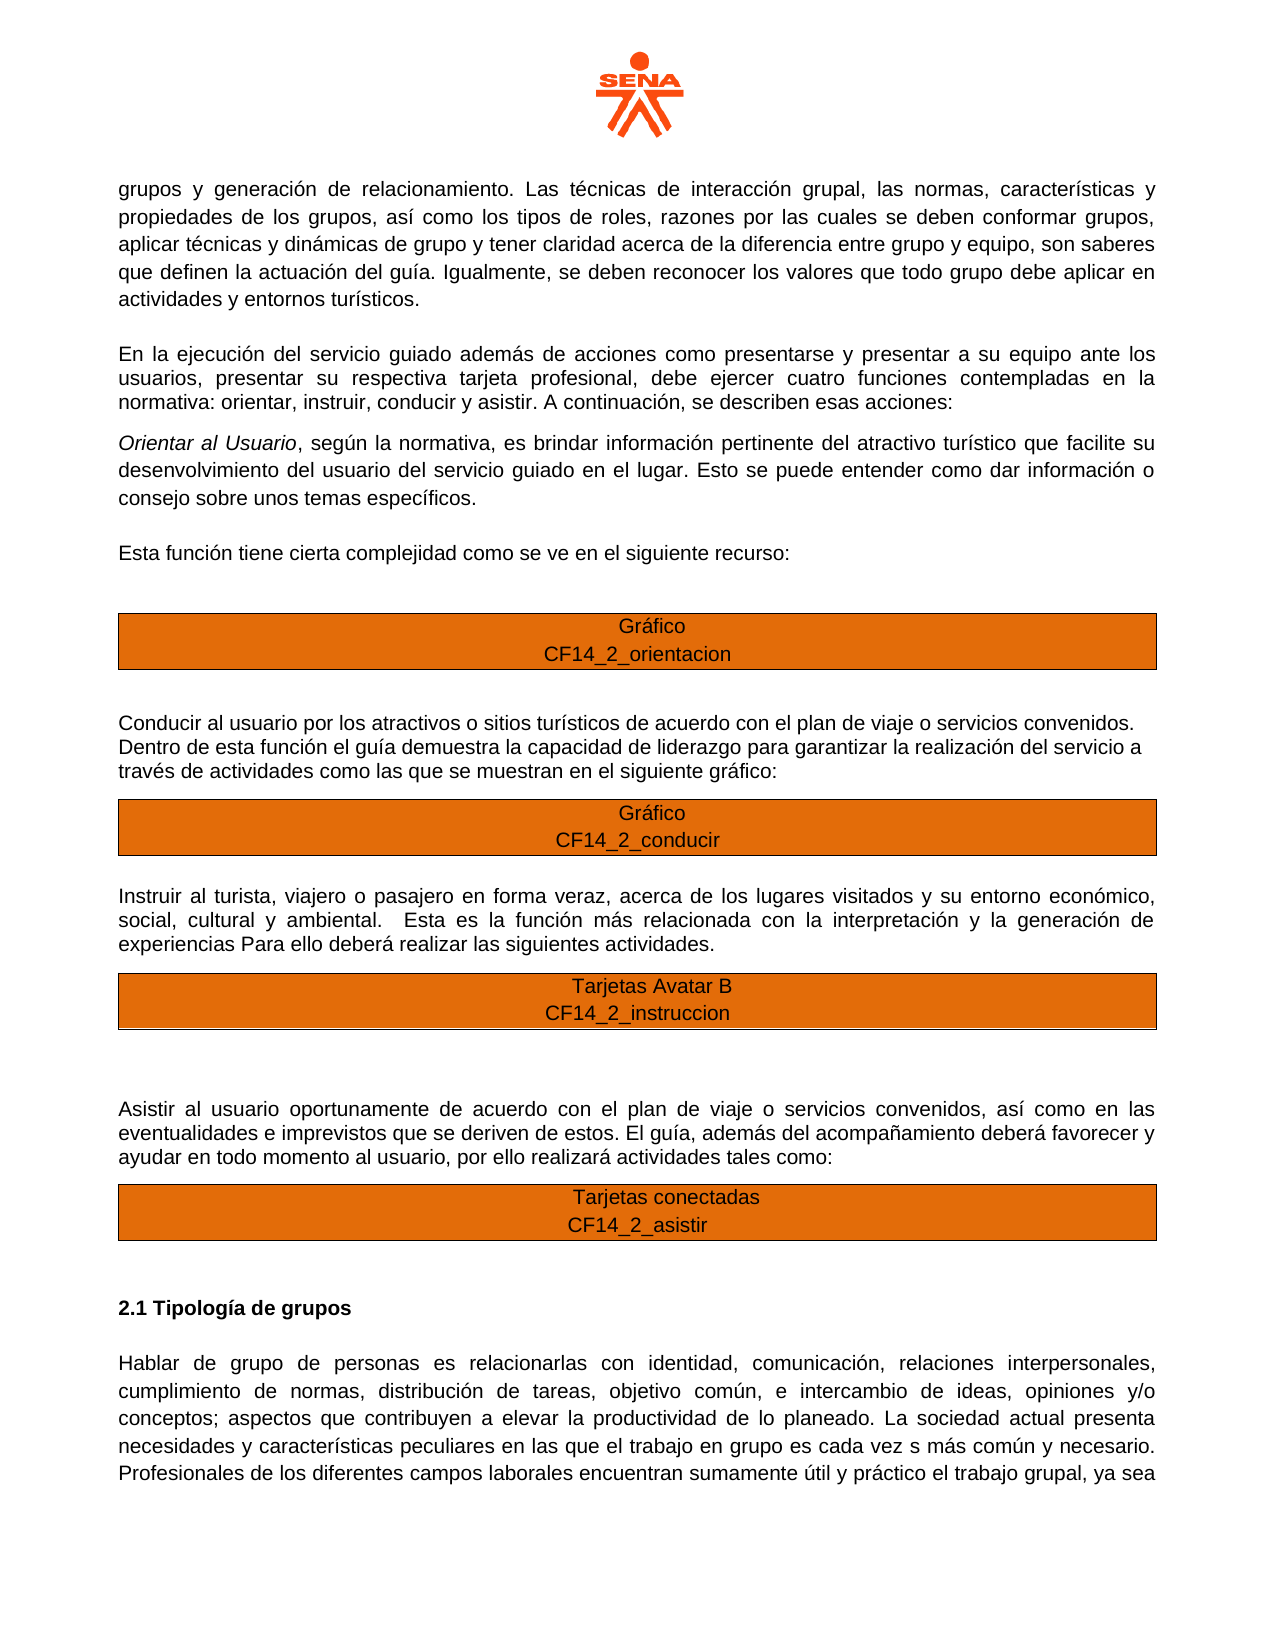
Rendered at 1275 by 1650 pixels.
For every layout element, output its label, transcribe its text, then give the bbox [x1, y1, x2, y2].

table_header Gráfico CF14_2_conducir [119, 800, 1156, 855]
text En la ejecución del servicio guiado además de acciones como presentarse y presentar a su equipo ante los usuarios, presentar su respectiva tarjeta profesional, debe ejercer cuatro funciones contempladas en la normativa: orientar, instruir, conducir y asistir. A continuación, se describen esas acciones: [118, 342, 1157, 414]
table_header Tarjetas conectadas CF14_2_asistir [119, 1185, 1156, 1240]
text Orientar al Usuario, según la normativa, es brindar información pertinente del atractivo turístico que facilite su desenvolvimiento del usuario del servicio guiado en el lugar. Esto se puede entender como dar información o consejo sobre unos temas específicos. [118, 431, 1157, 510]
picture [585, 48, 690, 142]
text Conducir al usuario por los atractivos o sitios turísticos de acuerdo con el plan de viaje o servicios convenidos. Dentro de esta función el guía demuestra la capacidad de liderazgo para garantizar la realización del servicio a través de actividades como las que se muestran en el siguiente gráfico: [118, 711, 1157, 783]
table_header Tarjetas Avatar B CF14_2_instruccion [119, 974, 1156, 1028]
text Asistir al usuario oportunamente de acuerdo con el plan de viaje o servicios convenidos, así como en las eventualidades e imprevistos que se deriven de estos. El guía, además del acompañamiento deberá favorecer y ayudar en todo momento al usuario, por ello realizará actividades tales como: [118, 1097, 1157, 1168]
text 2.1 Tipología de grupos [118, 1296, 1157, 1320]
text Esta función tiene cierta complejidad como se ve en el siguiente recurso: [118, 541, 1157, 565]
text Instruir al turista, viajero o pasajero en forma veraz, acerca de los lugares visitados y su entorno económico, social, cultural y ambiental. Esta es la función más relacionada con la interpretación y la generación de experiencias Para ello deberá realizar las siguientes actividades. [118, 884, 1157, 956]
table_header Gráfico CF14_2_orientacion [119, 614, 1156, 669]
